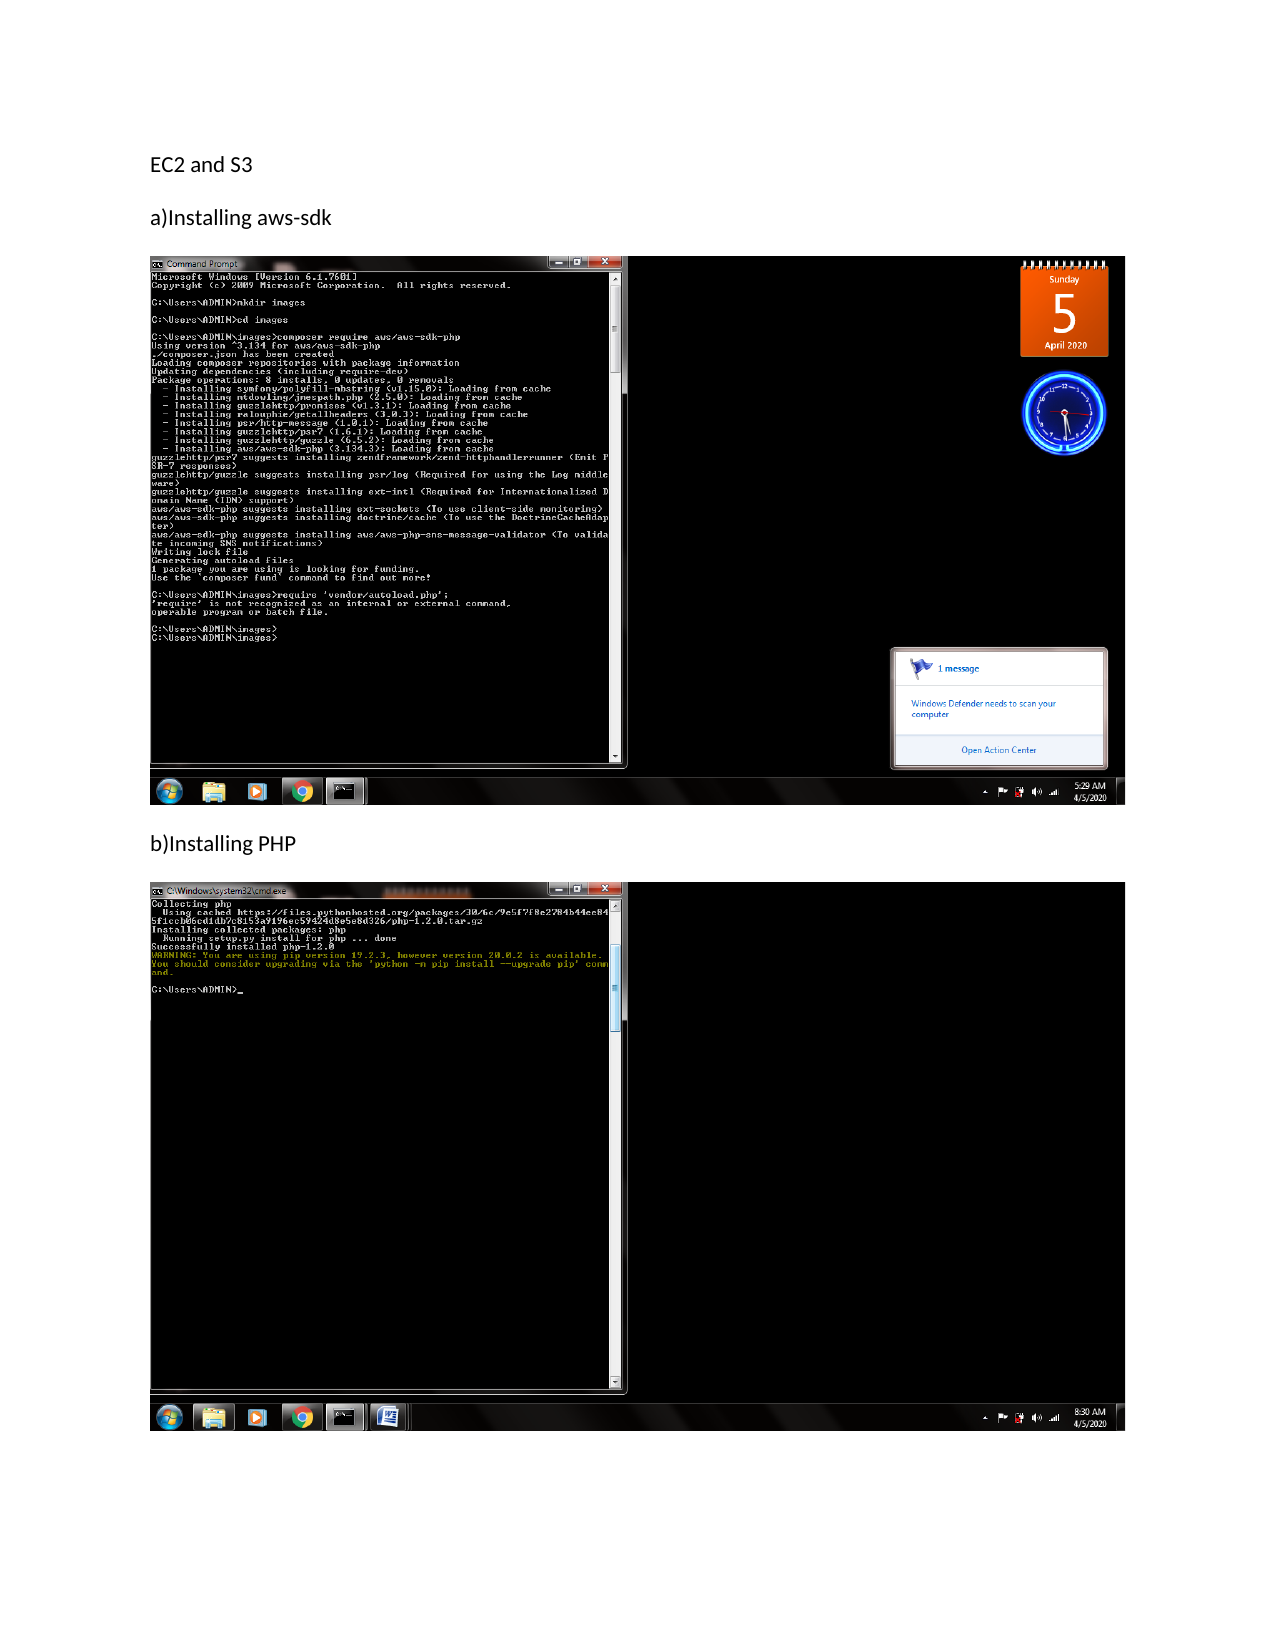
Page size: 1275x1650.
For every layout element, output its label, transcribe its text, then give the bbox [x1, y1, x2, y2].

text a)Installing aws-sdk [150, 203, 1125, 231]
picture [150, 882, 1125, 1431]
picture [150, 256, 1125, 805]
text b)Installing PHP [150, 829, 1125, 857]
text EC2 and S3 [150, 150, 1125, 178]
